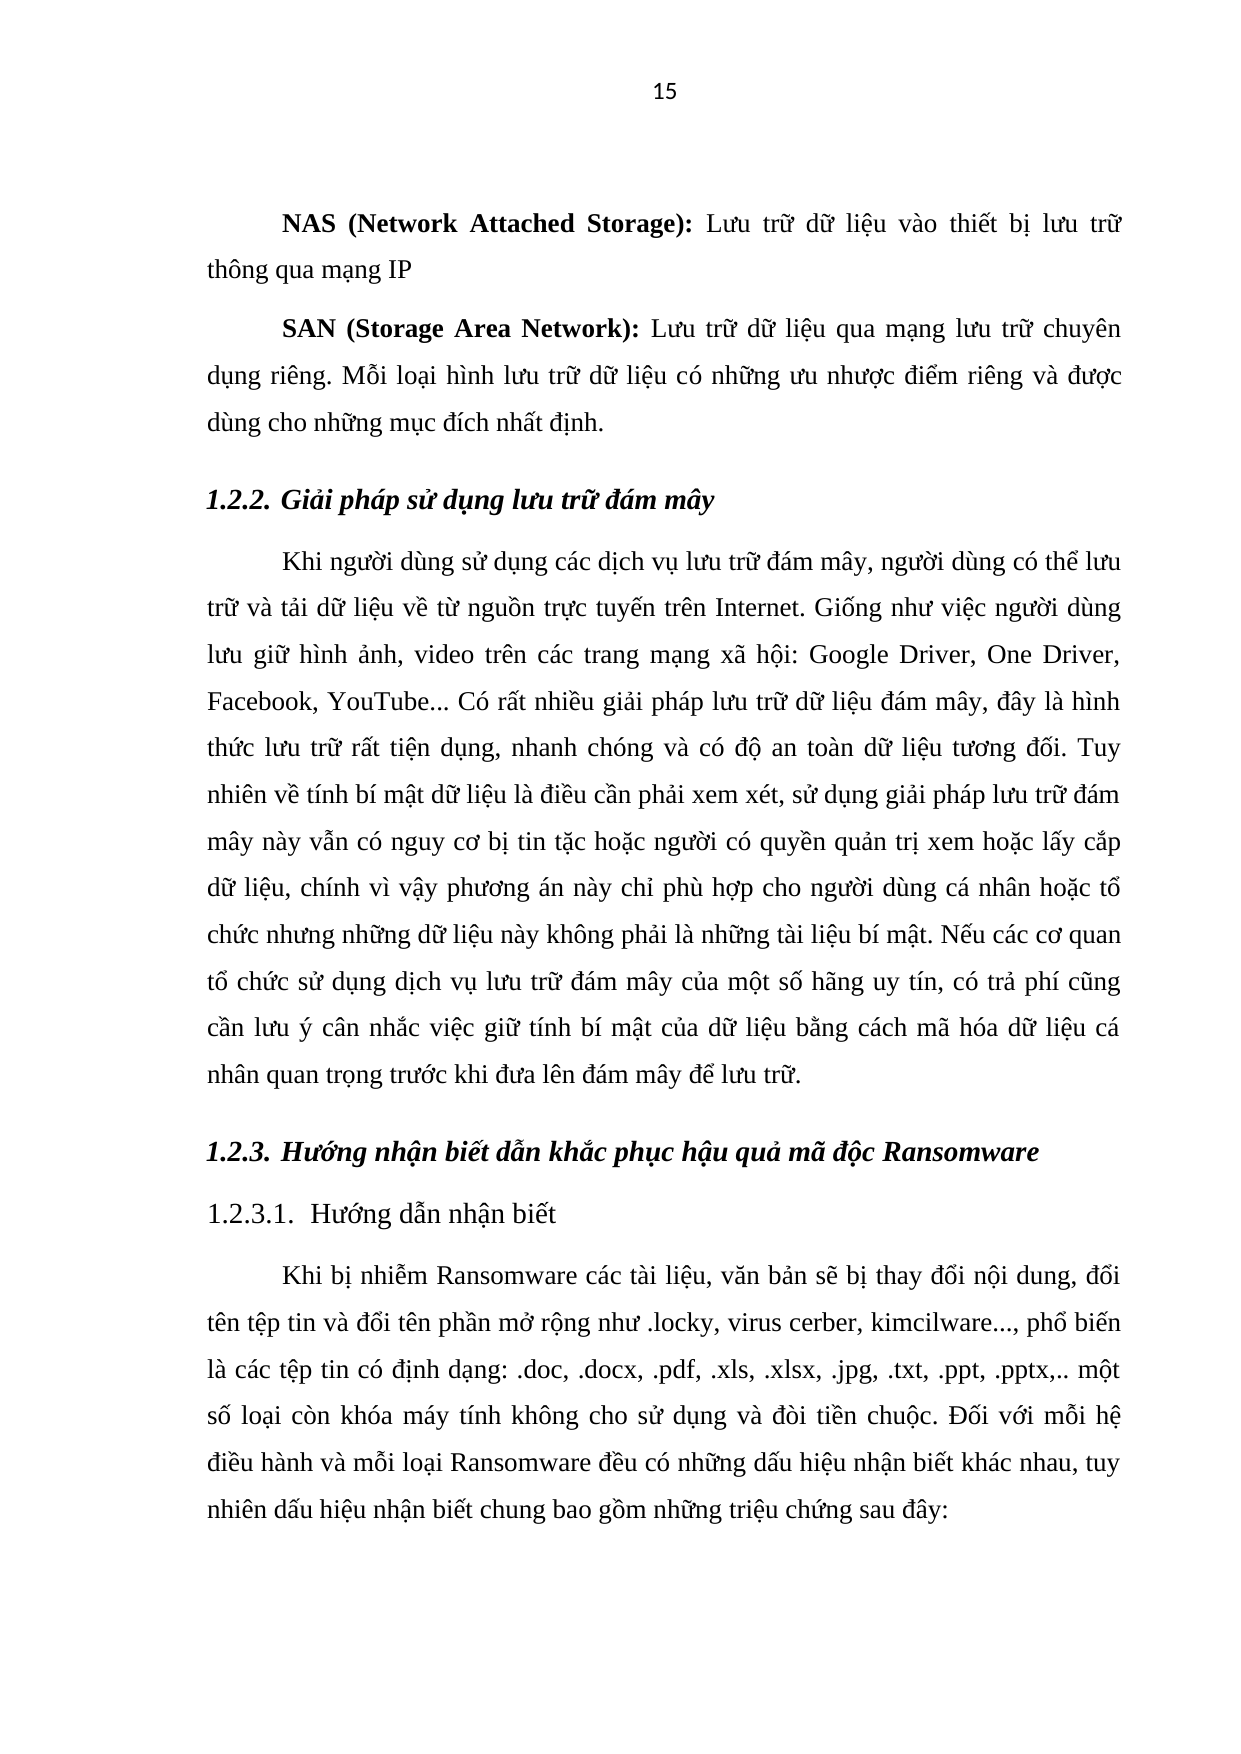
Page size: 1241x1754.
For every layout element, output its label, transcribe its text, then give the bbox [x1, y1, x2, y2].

text Giải pháp sử dụng lưu trữ đám mây [206, 482, 1122, 515]
text Hướng dẫn nhận biết [207, 1197, 1122, 1230]
text SAN (Storage Area Network): Lưu trữ dữ liệu qua mạng lưu trữ chuyên dụng riêng. Mỗi loại hình lưu trữ dữ liệu có những ưu nhược điểm riêng và được dùng cho những mục đích nhất định. [207, 313, 1122, 437]
text Khi bị nhiễm Ransomware các tài liệu, văn bản sẽ bị thay đổi nội dung, đổi tên tệp tin và đổi tên phần mở rộng như .locky, virus cerber, kimcilware..., phổ biến là các tệp tin có định dạng: .doc, .docx, .pdf, .xls, .xlsx, .jpg, .txt, .ppt, .pptx,.. một số loại còn khóa máy tính không cho sử dụng và đòi tiền chuộc. Đối với mỗi hệ điều hành và mỗi loại Ransomware đều có những dấu hiệu nhận biết khác nhau, tuy nhiên dấu hiệu nhận biết chung bao gồm những triệu chứng sau đây: [207, 1259, 1122, 1524]
text Khi người dùng sử dụng các dịch vụ lưu trữ đám mây, người dùng có thể lưu trữ và tải dữ liệu về từ nguồn trực tuyến trên Internet. Giống như việc người dùng lưu giữ hình ảnh, video trên các trang mạng xã hội: Google Driver, One Driver, Facebook, YouTube... Có rất nhiều giải pháp lưu trữ dữ liệu đám mây, đây là hình thức lưu trữ rất tiện dụng, nhanh chóng và có độ an toàn dữ liệu tương đối. Tuy nhiên về tính bí mật dữ liệu là điều cần phải xem xét, sử dụng giải pháp lưu trữ đám mây này vẫn có nguy cơ bị tin tặc hoặc người có quyền quản trị xem hoặc lấy cắp dữ liệu, chính vì vậy phương án này chỉ phù hợp cho người dùng cá nhân hoặc tổ chức nhưng những dữ liệu này không phải là những tài liệu bí mật. Nếu các cơ quan tổ chức sử dụng dịch vụ lưu trữ đám mây của một số hãng uy tín, có trả phí cũng cần lưu ý cân nhắc việc giữ tính bí mật của dữ liệu bằng cách mã hóa dữ liệu cá nhân quan trọng trước khi đưa lên đám mây để lưu trữ. [207, 544, 1122, 1089]
text Hướng nhận biết dẫn khắc phục hậu quả mã độc Ransomware [206, 1134, 1122, 1167]
text NAS (Network Attached Storage): Lưu trữ dữ liệu vào thiết bị lưu trữ thông qua mạng IP [207, 207, 1122, 284]
